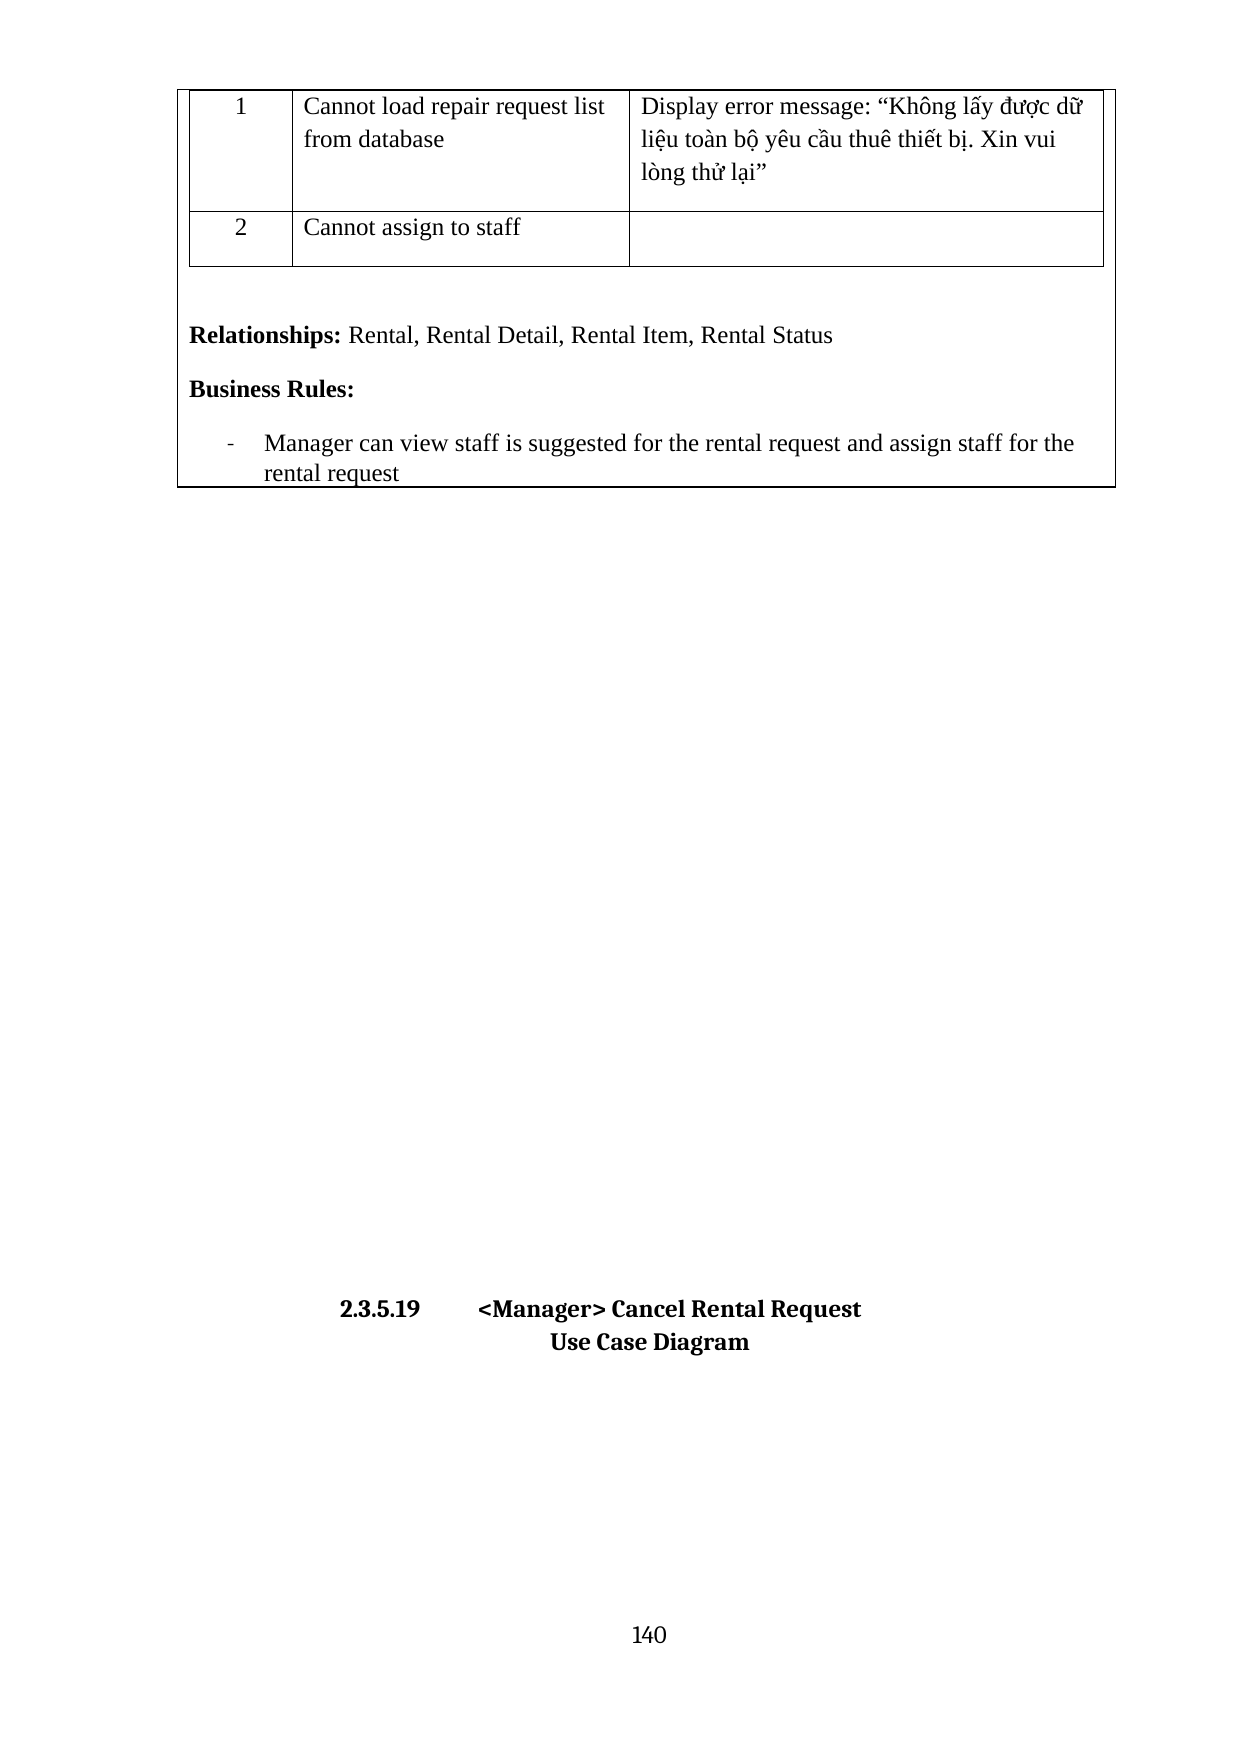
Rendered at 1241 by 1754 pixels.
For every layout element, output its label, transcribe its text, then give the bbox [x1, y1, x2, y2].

subtitle <Manager> Cancel Rental Request [340, 1295, 1122, 1324]
text Use Case Diagram [177, 1328, 1122, 1357]
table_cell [178, 90, 1115, 486]
